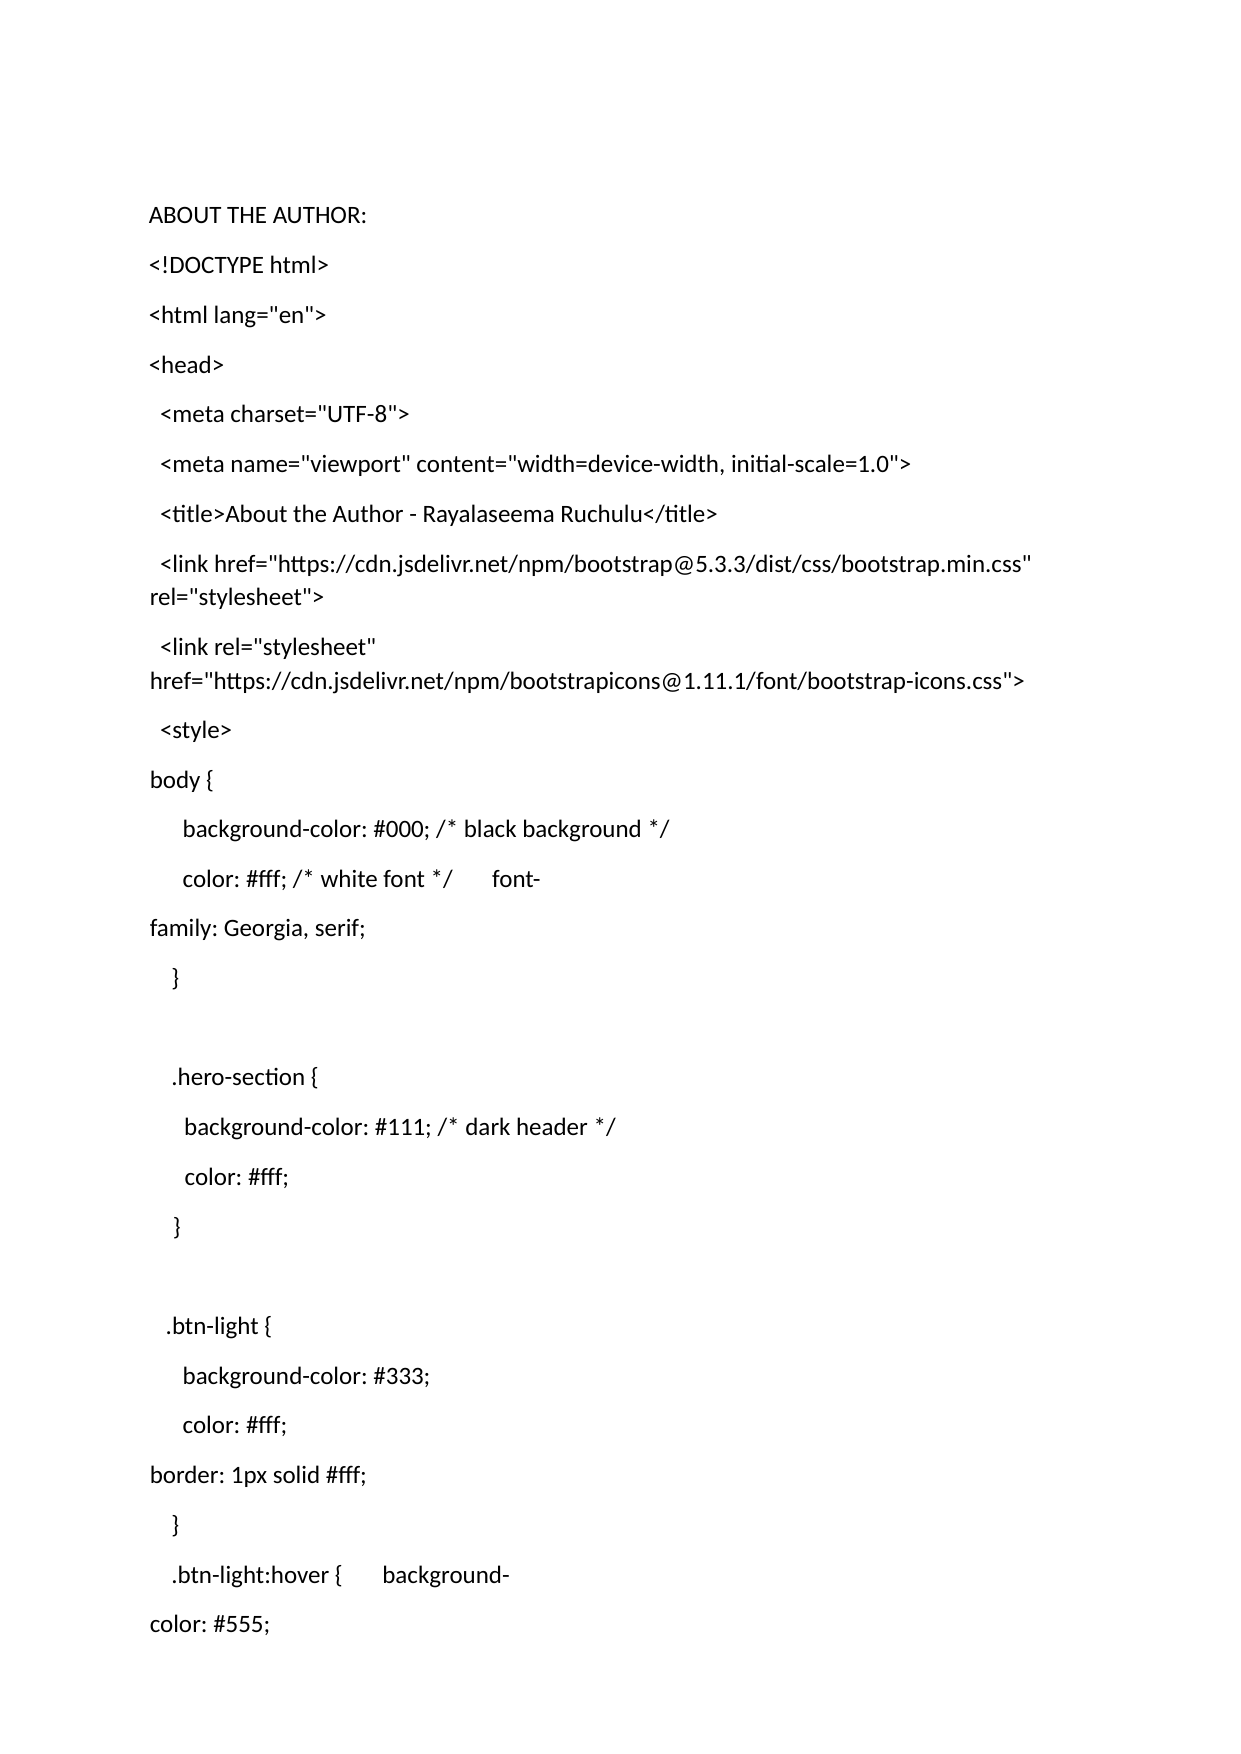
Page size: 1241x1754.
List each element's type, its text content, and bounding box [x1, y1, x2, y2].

text ABOUT THE AUTHOR: [148, 199, 1091, 230]
text <title>About the Author - Rayalaseema Ruchulu</title> [148, 498, 1091, 529]
text color: #fff; /* white font */ font-family: Georgia, serif; [148, 863, 577, 943]
text } [148, 962, 1091, 993]
text <meta name="viewport" content="width=device-width, initial-scale=1.0"> [148, 448, 1091, 479]
text color: #fff; border: 1px solid #fff; [148, 1410, 401, 1490]
text } [173, 1211, 1091, 1241]
text <link rel="stylesheet" href="https://cdn.jsdelivr.net/npm/bootstrapicons@1.11.1/font/bootstrap-icons.css"> [148, 631, 1091, 695]
text <link href="https://cdn.jsdelivr.net/npm/bootstrap@5.3.3/dist/css/bootstrap.min.css" rel="stylesheet"> [148, 548, 1091, 612]
text <style> body { [148, 715, 290, 794]
text background-color: #111; /* dark header */ [184, 1111, 1091, 1142]
text } [148, 1509, 1091, 1539]
text .btn-light { [148, 1310, 1091, 1341]
text <!DOCTYPE html> [148, 249, 1091, 280]
text background-color: #333; [148, 1360, 1091, 1390]
text .btn-light:hover { background-color: #555; [148, 1559, 535, 1639]
text .hero-section { [148, 1061, 1091, 1092]
text <head> [148, 349, 1091, 379]
text color: #fff; [184, 1161, 1091, 1192]
text <html lang="en"> [148, 299, 1091, 329]
text background-color: #000; /* black background */ [148, 813, 1091, 844]
text <meta charset="UTF-8"> [148, 399, 1091, 429]
